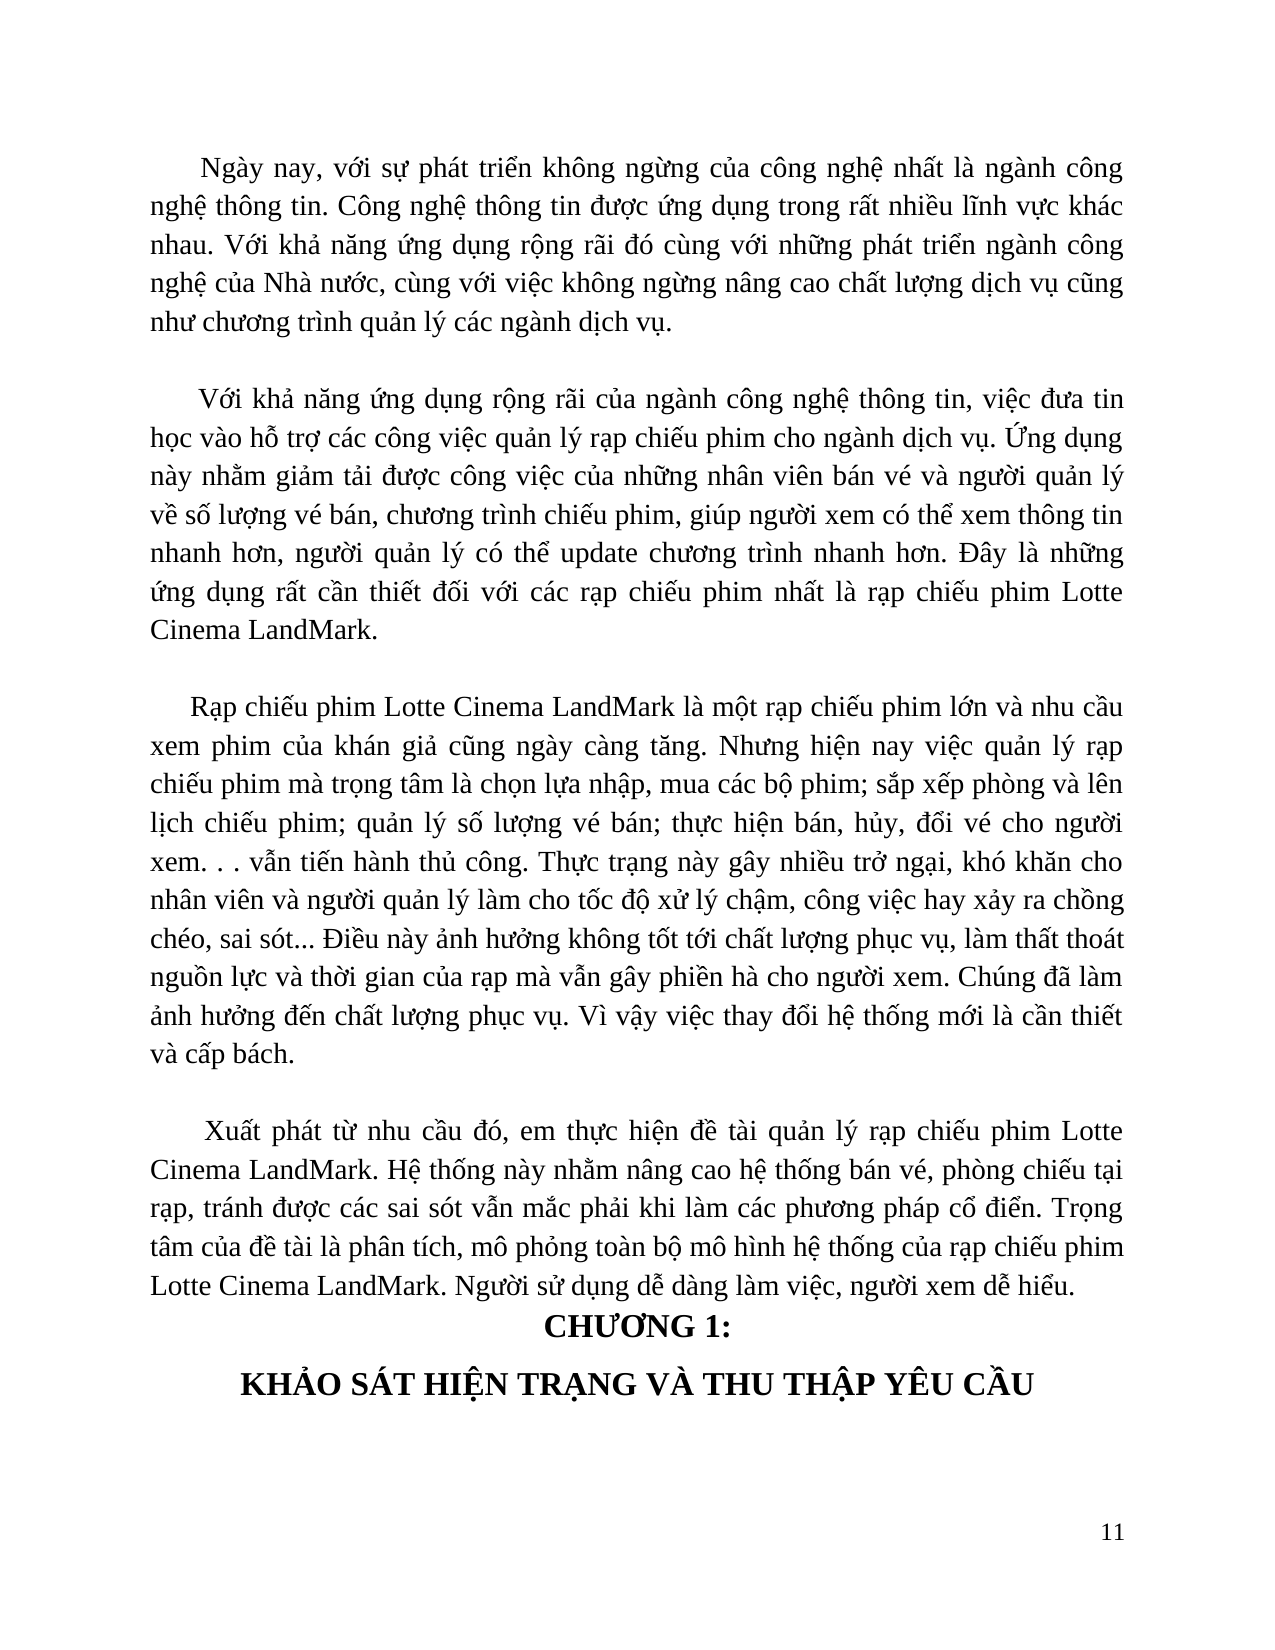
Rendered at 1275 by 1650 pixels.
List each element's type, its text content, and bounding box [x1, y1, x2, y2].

subtitle KHẢO SÁT HIỆN TRẠNG VÀ THU THẬP YÊU CẦU [150, 1364, 1125, 1402]
text Với khả năng ứng dụng rộng rãi của ngành công nghệ thông tin, việc đưa tin học vào hỗ trợ các công việc quản lý rạp chiếu phim cho ngành dịch vụ. Ứng dụng này nhằm giảm tải được công việc của những nhân viên bán vé và người quản lý về số lượng vé bán, chương trình chiếu phim, giúp người xem có thể xem thông tin nhanh hơn, người quản lý có thể update chương trình nhanh hơn. Đây là những ứng dụng rất cần thiết đối với các rạp chiếu phim nhất là rạp chiếu phim Lotte Cinema LandMark. [150, 381, 1125, 646]
text Rạp chiếu phim Lotte Cinema LandMark là một rạp chiếu phim lớn và nhu cầu xem phim của khán giả cũng ngày càng tăng. Nhưng hiện nay việc quản lý rạp chiếu phim mà trọng tâm là chọn lựa nhập, mua các bộ phim; sắp xếp phòng và lên lịch chiếu phim; quản lý số lượng vé bán; thực hiện bán, hủy, đổi vé cho người xem. . . vẫn tiến hành thủ công. Thực trạng này gây nhiều trở ngại, khó khăn cho nhân viên và người quản lý làm cho tốc độ xử lý chậm, công việc hay xảy ra chồng chéo, sai sót... Điều này ảnh hưởng không tốt tới chất lượng phục vụ, làm thất thoát nguồn lực và thời gian của rạp mà vẫn gây phiền hà cho người xem. Chúng đã làm ảnh hưởng đến chất lượng phục vụ. Vì vậy việc thay đổi hệ thống mới là cần thiết và cấp bách. [150, 689, 1125, 1070]
subtitle CHƯƠNG 1: [150, 1306, 1125, 1344]
text Ngày nay, với sự phát triển không ngừng của công nghệ nhất là ngành công nghệ thông tin. Công nghệ thông tin được ứng dụng trong rất nhiều lĩnh vực khác nhau. Với khả năng ứng dụng rộng rãi đó cùng với những phát triển ngành công nghệ của Nhà nước, cùng với việc không ngừng nâng cao chất lượng dịch vụ cũng như chương trình quản lý các ngành dịch vụ. [150, 150, 1125, 338]
text Xuất phát từ nhu cầu đó, em thực hiện đề tài quản lý rạp chiếu phim Lotte Cinema LandMark. Hệ thống này nhằm nâng cao hệ thống bán vé, phòng chiếu tại rạp, tránh được các sai sót vẫn mắc phải khi làm các phương pháp cổ điển. Trọng tâm của đề tài là phân tích, mô phỏng toàn bộ mô hình hệ thống của rạp chiếu phim Lotte Cinema LandMark. Người sử dụng dễ dàng làm việc, người xem dễ hiểu. [150, 1113, 1125, 1301]
